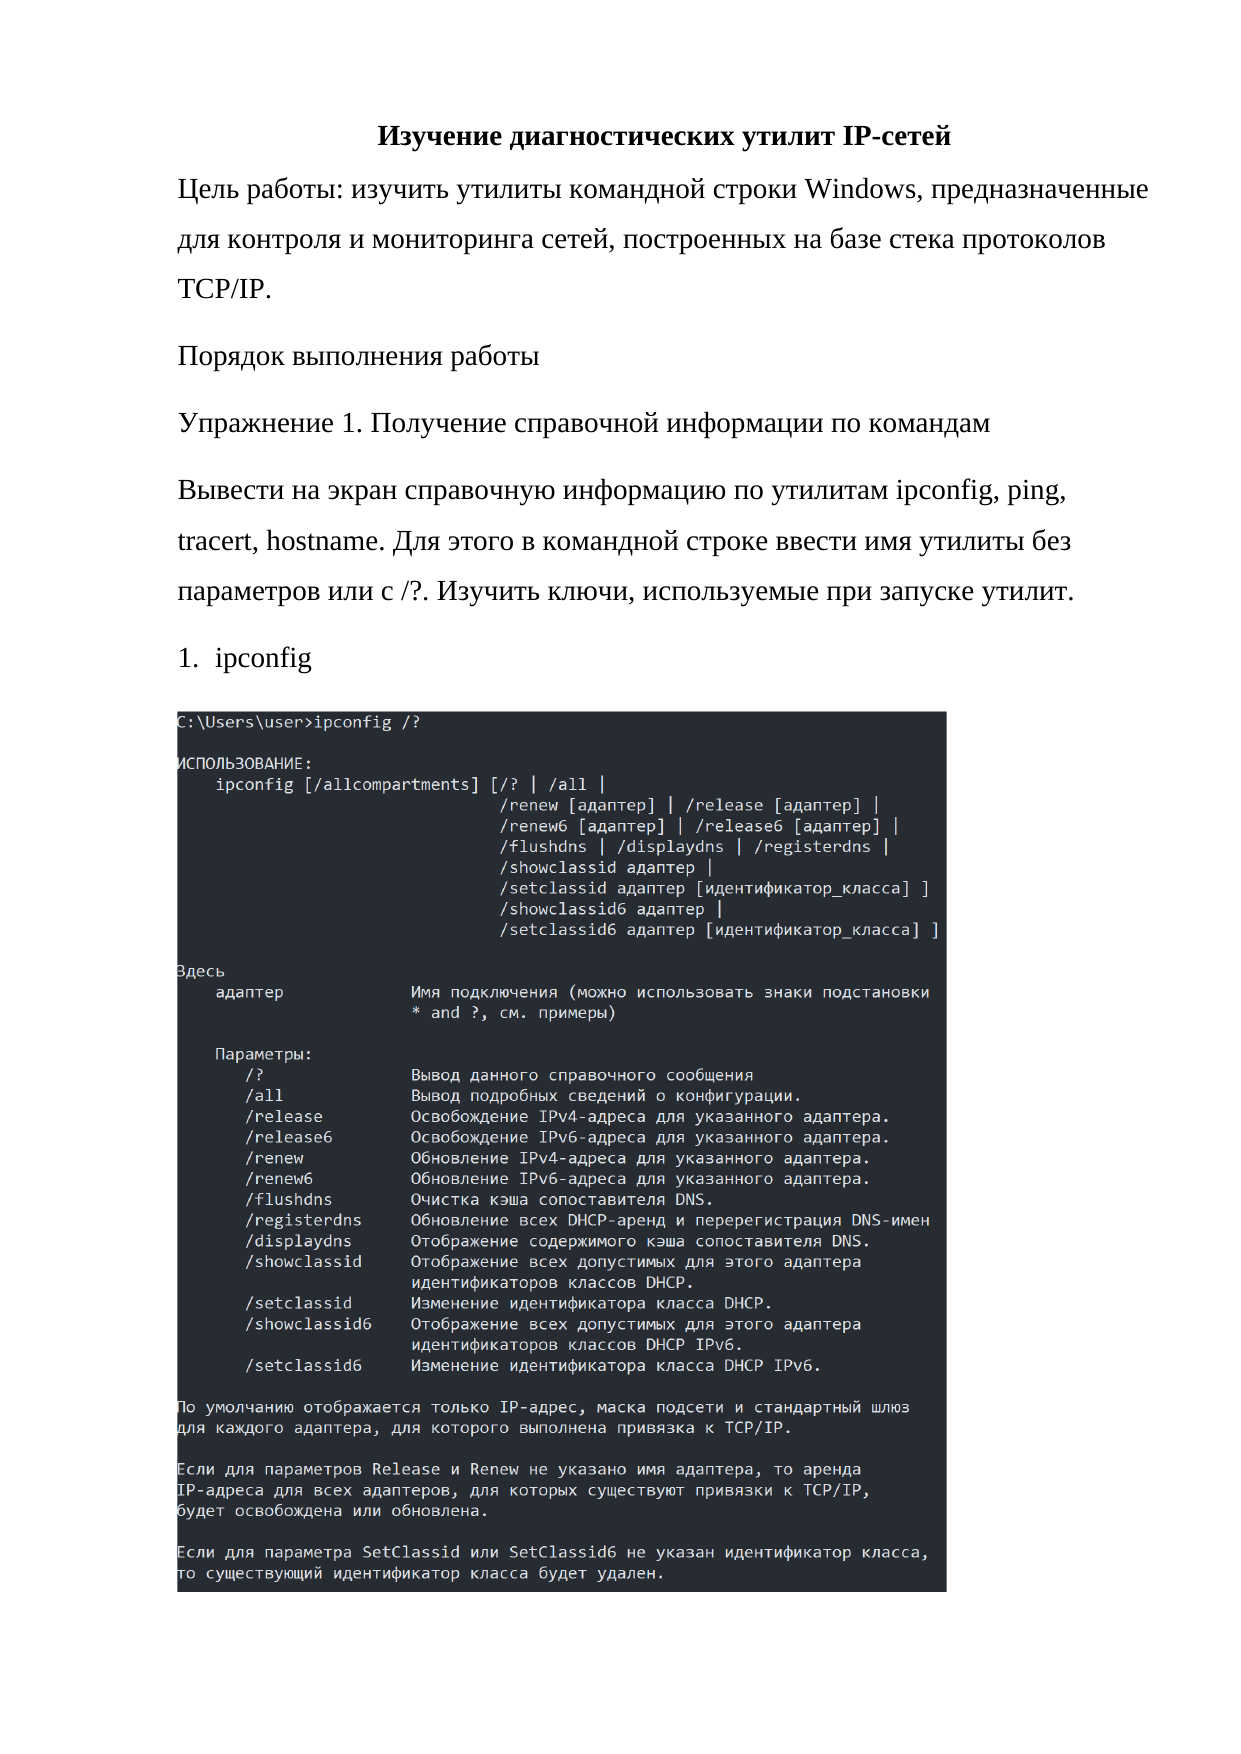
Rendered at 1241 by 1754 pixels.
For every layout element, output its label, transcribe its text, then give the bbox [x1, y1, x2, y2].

list ipconfig [177, 640, 1152, 674]
text Вывести на экран справочную информацию по утилитам ipconfig, ping, tracert, hostname. Для этого в командной строке ввести имя утилиты без параметров или с /?. Изучить ключи, используемые при запуске утилит. [177, 472, 1152, 607]
picture [177, 707, 947, 1592]
text Порядок выполнения работы [177, 338, 1152, 372]
subtitle Изучение диагностических утилит IP-сетей [177, 118, 1152, 152]
text Цель работы: изучить утилиты командной строки Windows, предназначенные для контроля и мониторинга сетей, построенных на базе стека протоколов TCP/IP. [177, 171, 1152, 305]
text Упражнение 1. Получение справочной информации по командам [177, 406, 1152, 439]
